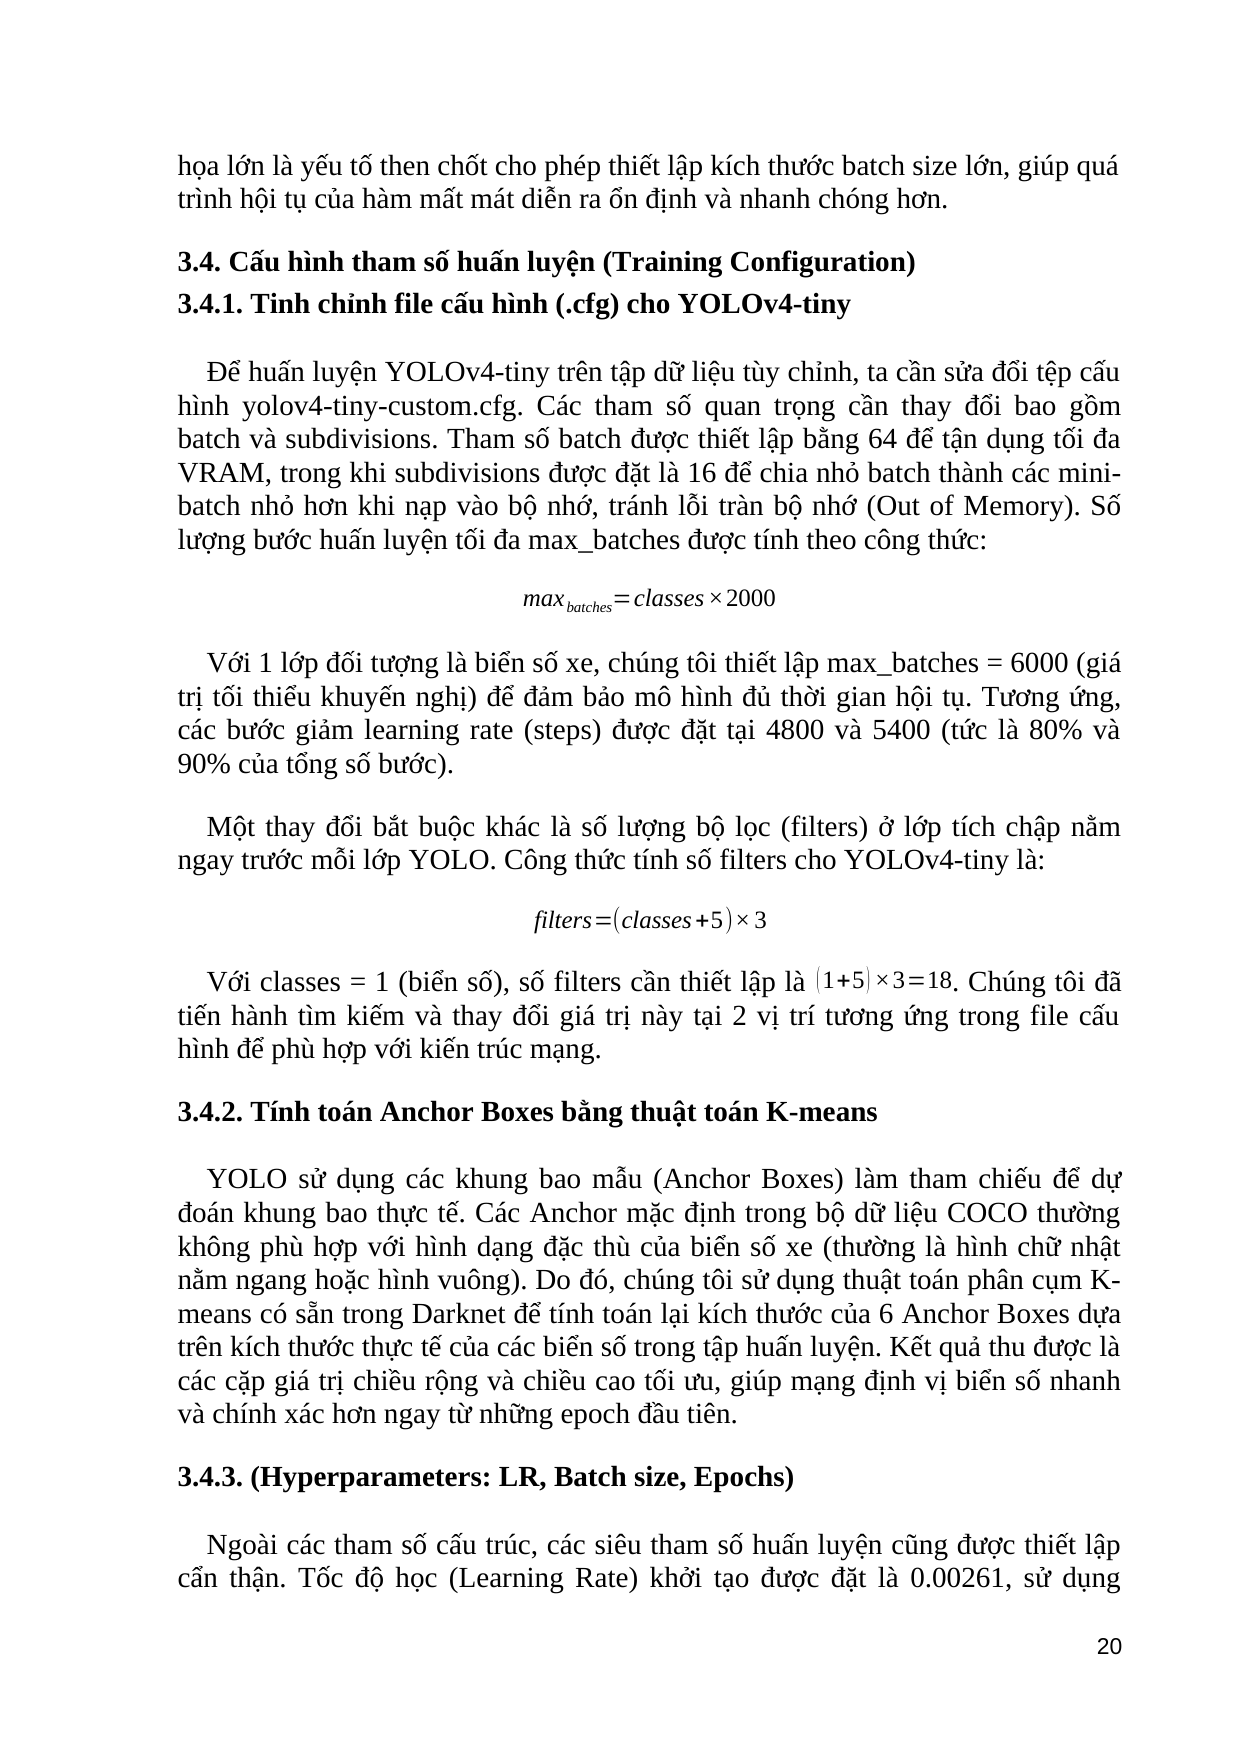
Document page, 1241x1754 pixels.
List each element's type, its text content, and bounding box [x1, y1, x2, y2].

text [177, 1527, 1122, 1594]
subtitle 3.4.2. Tính toán Anchor Boxes bằng thuật toán K-means [177, 1094, 1122, 1127]
text YOLO sử dụng các khung bao mẫu (Anchor Boxes) làm tham chiếu để dự đoán khung bao thực tế. Các Anchor mặc định trong bộ dữ liệu COCO thường không phù hợp với hình dạng đặc thù của biển số xe (thường là hình chữ nhật nằm ngang hoặc hình vuông). Do đó, chúng tôi sử dụng thuật toán phân cụm K-means có sẵn trong Darknet để tính toán lại kích thước của 6 Anchor Boxes dựa trên kích thước thực tế của các biển số trong tập huấn luyện. Kết quả thu được là các cặp giá trị chiều rộng và chiều cao tối ưu, giúp mạng định vị biển số nhanh và chính xác hơn ngay từ những epoch đầu tiên. [177, 1162, 1122, 1430]
text Để huấn luyện YOLOv4-tiny trên tập dữ liệu tùy chỉnh, ta cần sửa đổi tệp cấu hình yolov4-tiny-custom.cfg. Các tham số quan trọng cần thay đổi bao gồm batch và subdivisions. Tham số batch được thiết lập bằng 64 để tận dụng tối đa VRAM, trong khi subdivisions được đặt là 16 để chia nhỏ batch thành các mini-batch nhỏ hơn khi nạp vào bộ nhớ, tránh lỗi tràn bộ nhớ (Out of Memory). Số lượng bước huấn luyện tối đa max_batches được tính theo công thức: [177, 354, 1122, 556]
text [177, 148, 1122, 215]
subtitle 3.4.3. (Hyperparameters: LR, Batch size, Epochs) [177, 1459, 1122, 1493]
subtitle 3.4. Cấu hình tham số huấn luyện (Training Configuration) [177, 244, 1122, 277]
text Một thay đổi bắt buộc khác là số lượng bộ lọc (filters) ở lớp tích chập nằm ngay trước mỗi lớp YOLO. Công thức tính số filters cho YOLOv4-tiny là: [177, 809, 1122, 876]
text Với 1 lớp đối tượng là biển số xe, chúng tôi thiết lập max_batches = 6000 (giá trị tối thiểu khuyến nghị) để đảm bảo mô hình đủ thời gian hội tụ. Tương ứng, các bước giảm learning rate (steps) được đặt tại 4800 và 5400 (tức là 80% và 90% của tổng số bước). [177, 645, 1122, 779]
text Với classes = 1 (biển số), số filters cần thiết lập là . Chúng tôi đã tiến hành tìm kiếm và thay đổi giá trị này tại 2 vị trí tương ứng trong file cấu hình để phù hợp với kiến trúc mạng. [177, 964, 1122, 1065]
subtitle 3.4.1. Tinh chỉnh file cấu hình (.cfg) cho YOLOv4-tiny [177, 287, 1122, 320]
